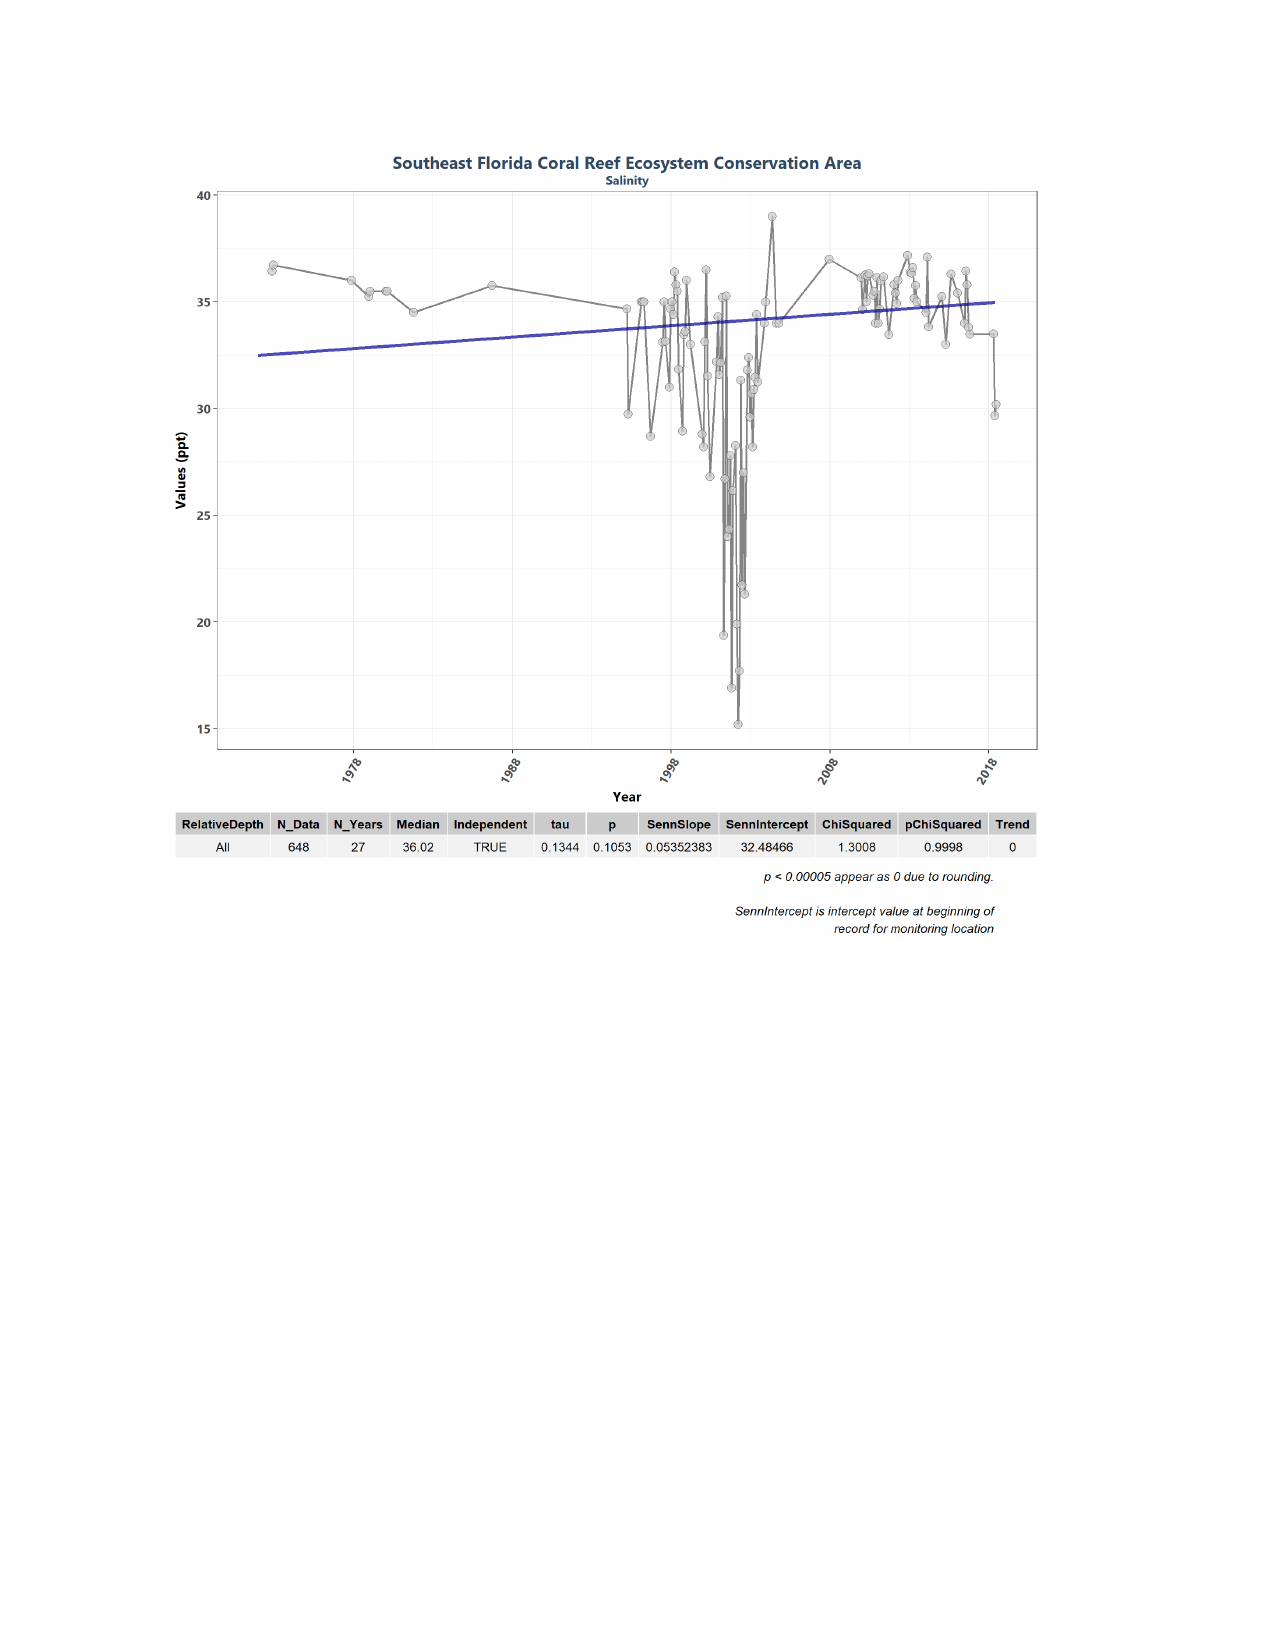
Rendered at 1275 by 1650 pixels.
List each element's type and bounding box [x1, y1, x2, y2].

picture [168, 150, 1044, 938]
